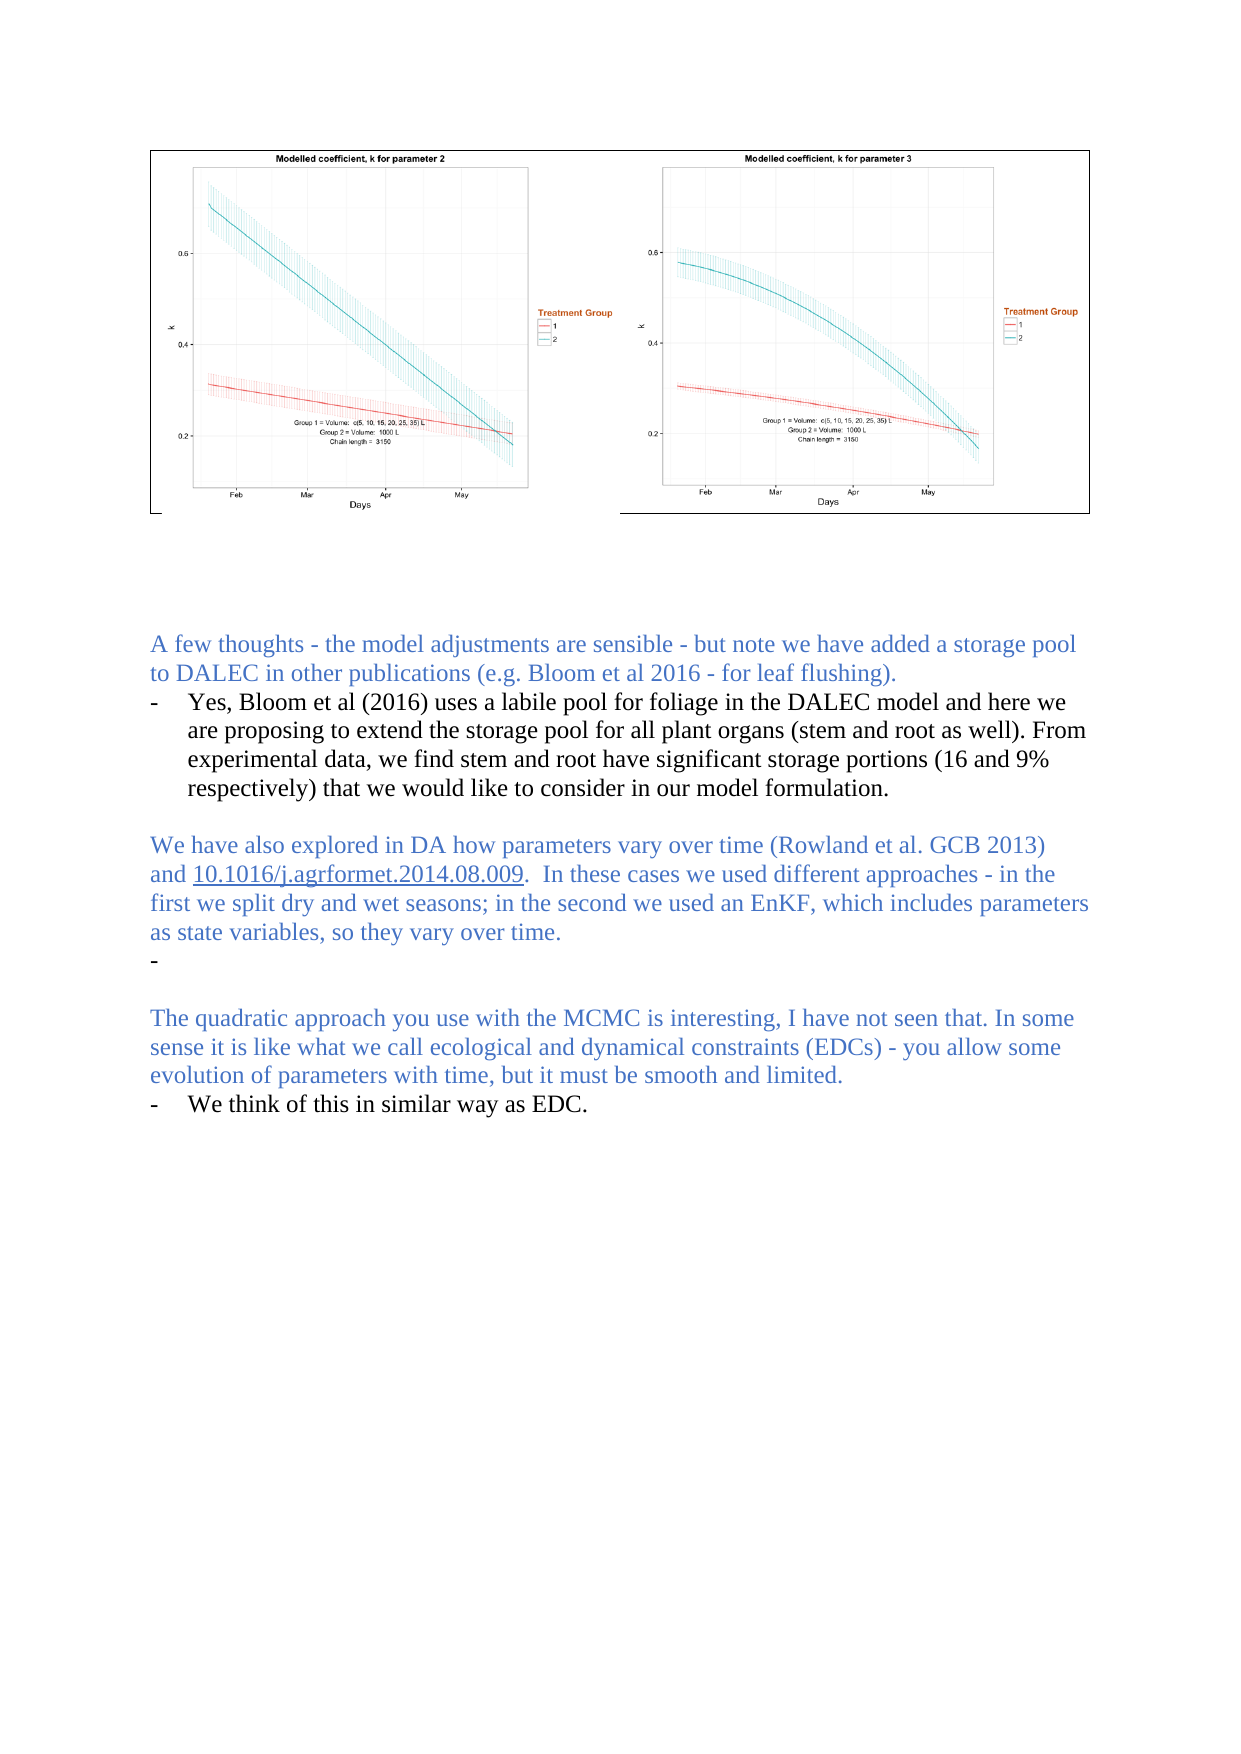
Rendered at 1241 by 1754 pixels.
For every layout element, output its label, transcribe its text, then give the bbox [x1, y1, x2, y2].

table_cell [620, 151, 1089, 513]
text We have also explored in DA how parameters vary over time (Rowland et al. GCB 2013) and 10.1016/j.agrformet.2014.08.009. In these cases we used different approaches - in the first we split dry and wet seasons; in the second we used an EnKF, which includes parameters as state variables, so they vary over time. [150, 831, 1090, 946]
text A few thoughts - the model adjustments are sensible - but note we have added a storage pool to DALEC in other publications (e.g. Bloom et al 2016 - for leaf flushing). [150, 629, 1090, 687]
list We think of this in similar way as EDC. [150, 1089, 1090, 1118]
text The quadratic approach you use with the MCMC is interesting, I have not seen that. In some sense it is like what we call ecological and dynamical constraints (EDCs) - you allow some evolution of parameters with time, but it must be smooth and limited. [150, 1003, 1090, 1089]
table_cell [151, 151, 161, 513]
picture [161, 151, 620, 514]
picture [631, 151, 1089, 511]
list Yes, Bloom et al (2016) uses a labile pool for foliage in the DALEC model and here we are proposing to extend the storage pool for all plant organs (stem and root as well). From experimental data, we find stem and root have significant storage portions (16 and 9% respectively) that we would like to consider in our model formulation. [150, 687, 1090, 802]
